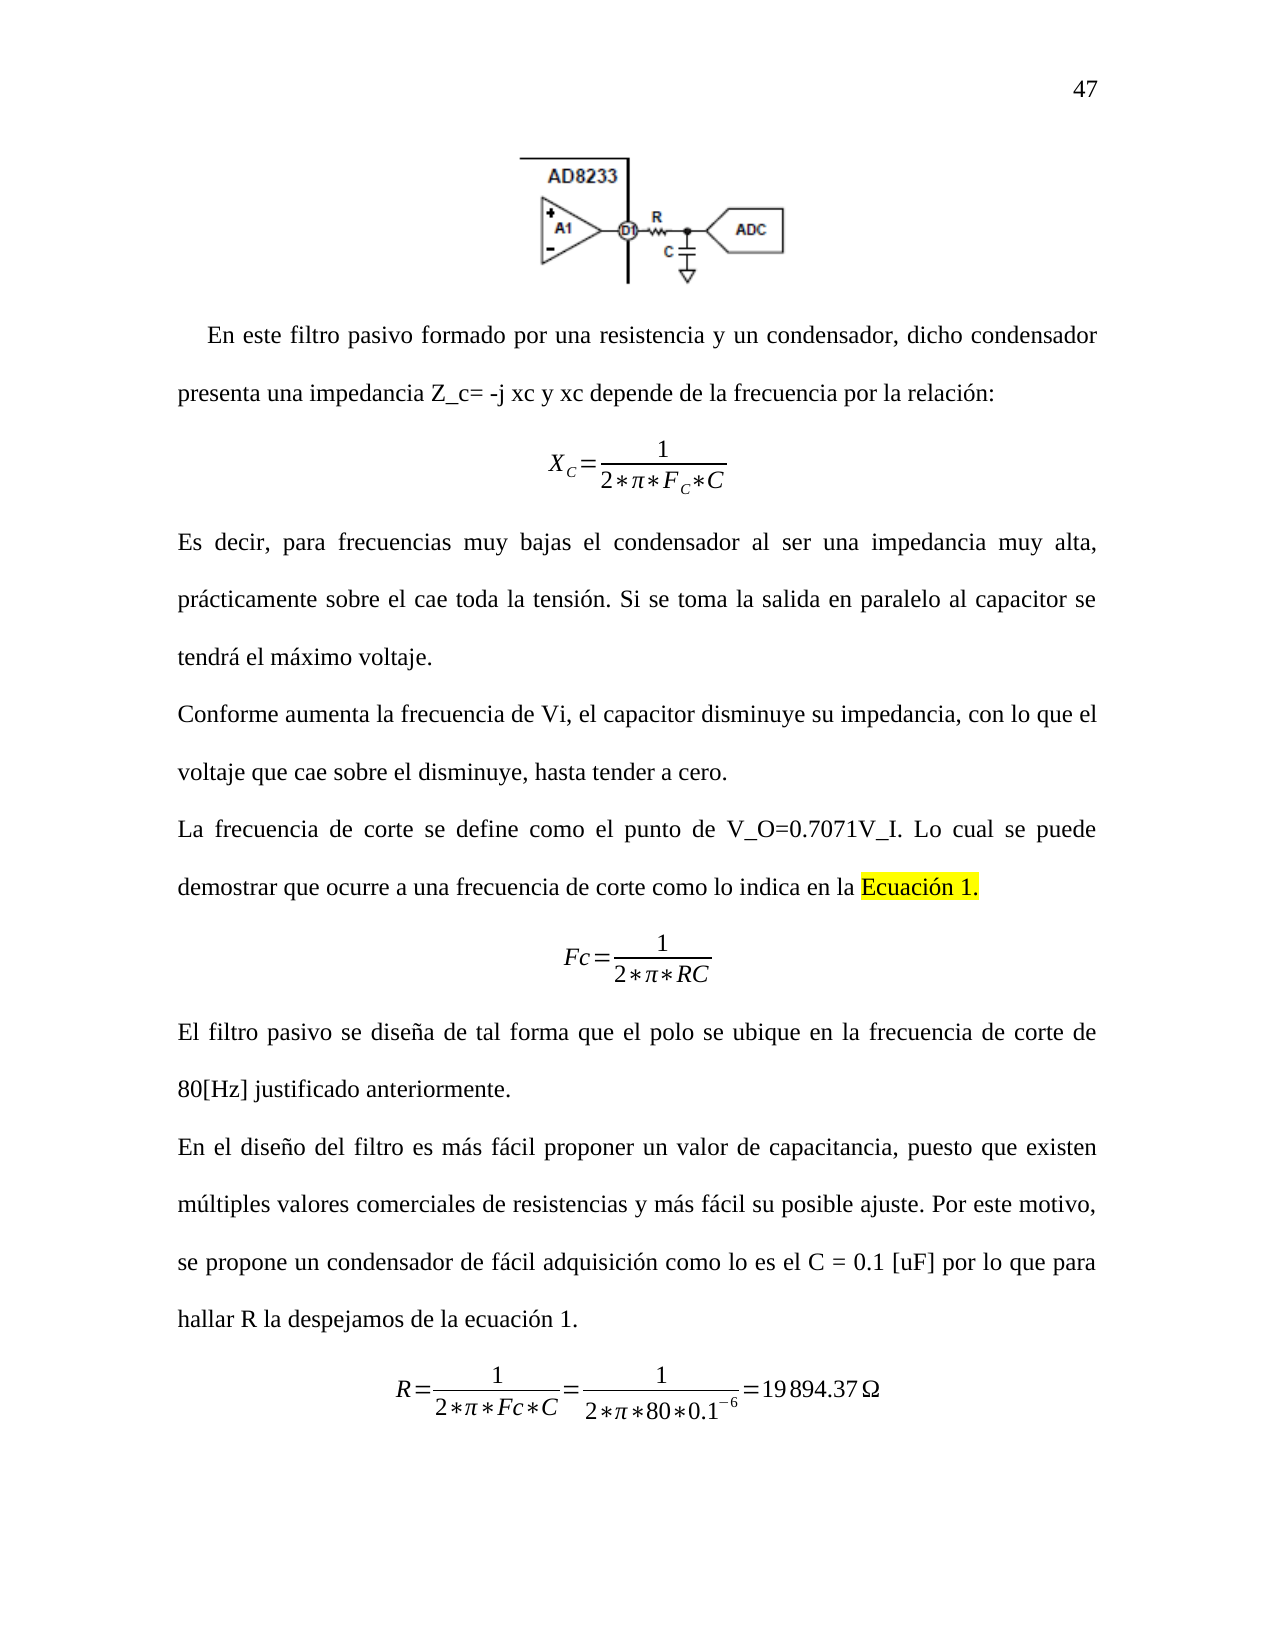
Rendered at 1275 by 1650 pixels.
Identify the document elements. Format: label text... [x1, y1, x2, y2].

text En este filtro pasivo formado por una resistencia y un condensador, dicho condensador presenta una impedancia Z_c= -j xc y xc depende de la frecuencia por la relación: [177, 320, 1098, 406]
picture [507, 147, 798, 292]
text El filtro pasivo se diseña de tal forma que el polo se ubique en la frecuencia de corte de 80[Hz] justificado anteriormente. [177, 1017, 1098, 1103]
text En el diseño del filtro es más fácil proponer un valor de capacitancia, puesto que existen múltiples valores comerciales de resistencias y más fácil su posible ajuste. Por este motivo, se propone un condensador de fácil adquisición como lo es el C = 0.1 [uF] por lo que para hallar R la despejamos de la ecuación 1. [177, 1132, 1098, 1333]
text La frecuencia de corte se define como el punto de V_O=0.7071V_I. Lo cual se puede demostrar que ocurre a una frecuencia de corte como lo indica en la Ecuación 1. [177, 814, 1098, 900]
text Conforme aumenta la frecuencia de Vi, el capacitor disminuye su impedancia, con lo que el voltaje que cae sobre el disminuye, hasta tender a cero. [177, 699, 1098, 785]
text Es decir, para frecuencias muy bajas el condensador al ser una impedancia muy alta, prácticamente sobre el cae toda la tensión. Si se toma la salida en paralelo al capacitor se tendrá el máximo voltaje. [177, 527, 1098, 670]
